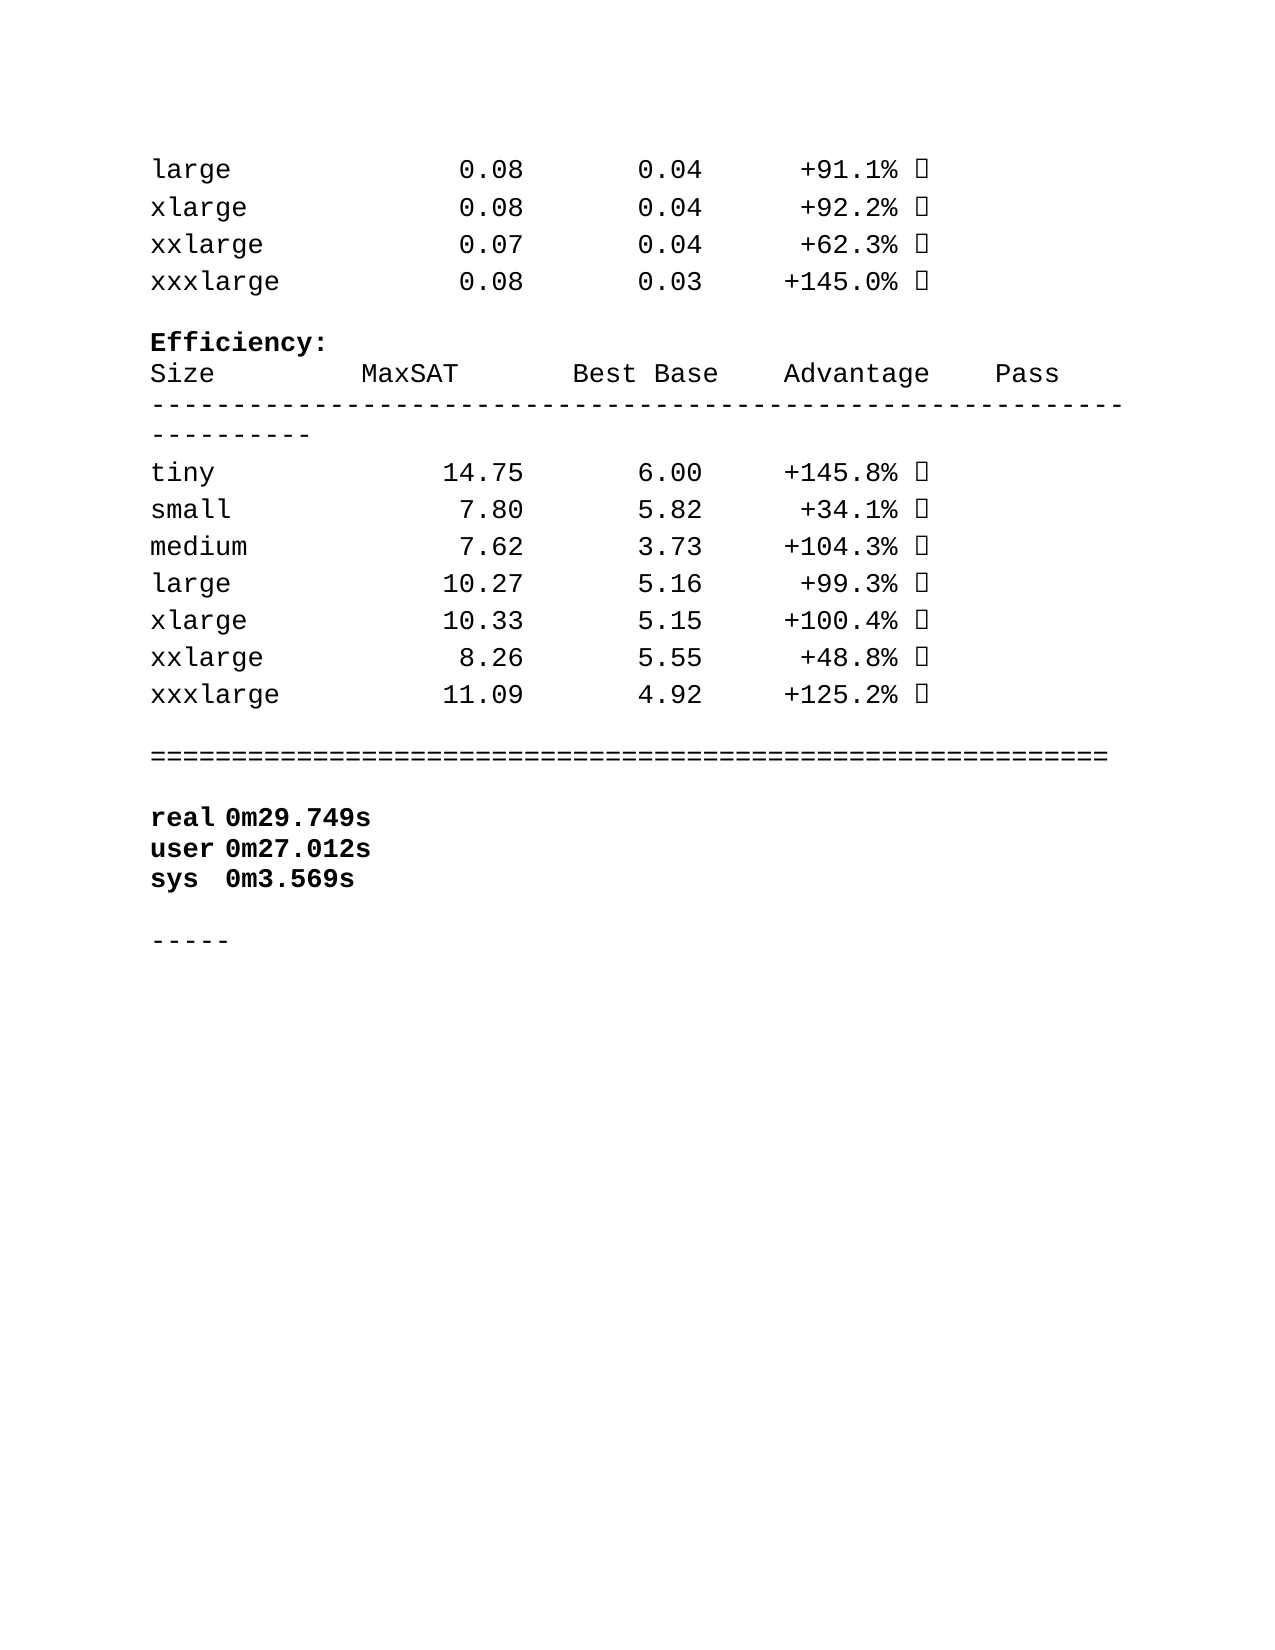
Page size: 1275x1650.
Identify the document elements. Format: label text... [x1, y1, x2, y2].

text large 10.27 5.16 +99.3% ✅ [150, 563, 1125, 600]
text real 0m29.749s [150, 804, 1125, 834]
text small 7.80 5.82 +34.1% ✅ [150, 489, 1125, 526]
text xxlarge 8.26 5.55 +48.8% ✅ [150, 637, 1125, 674]
text sys 0m3.569s [150, 865, 1125, 896]
text large 0.08 0.04 +91.1% ✅ [150, 150, 1125, 187]
text xxxlarge 11.09 4.92 +125.2% ✅ [150, 674, 1125, 712]
text tiny 14.75 6.00 +145.8% ✅ [150, 452, 1125, 489]
text xlarge 0.08 0.04 +92.2% ✅ [150, 187, 1125, 224]
text xxxlarge 0.08 0.03 +145.0% ✅ [150, 261, 1125, 298]
text ----- [150, 927, 1125, 957]
text xlarge 10.33 5.15 +100.4% ✅ [150, 600, 1125, 637]
text medium 7.62 3.73 +104.3% ✅ [150, 526, 1125, 563]
text Size MaxSAT Best Base Advantage Pass [150, 360, 1125, 391]
text xxlarge 0.07 0.04 +62.3% ✅ [150, 224, 1125, 261]
text user 0m27.012s [150, 834, 1125, 865]
text Efficiency: [150, 329, 1125, 360]
text ---------------------------------------------------------------------- [150, 391, 1125, 452]
text =========================================================== [150, 742, 1125, 773]
